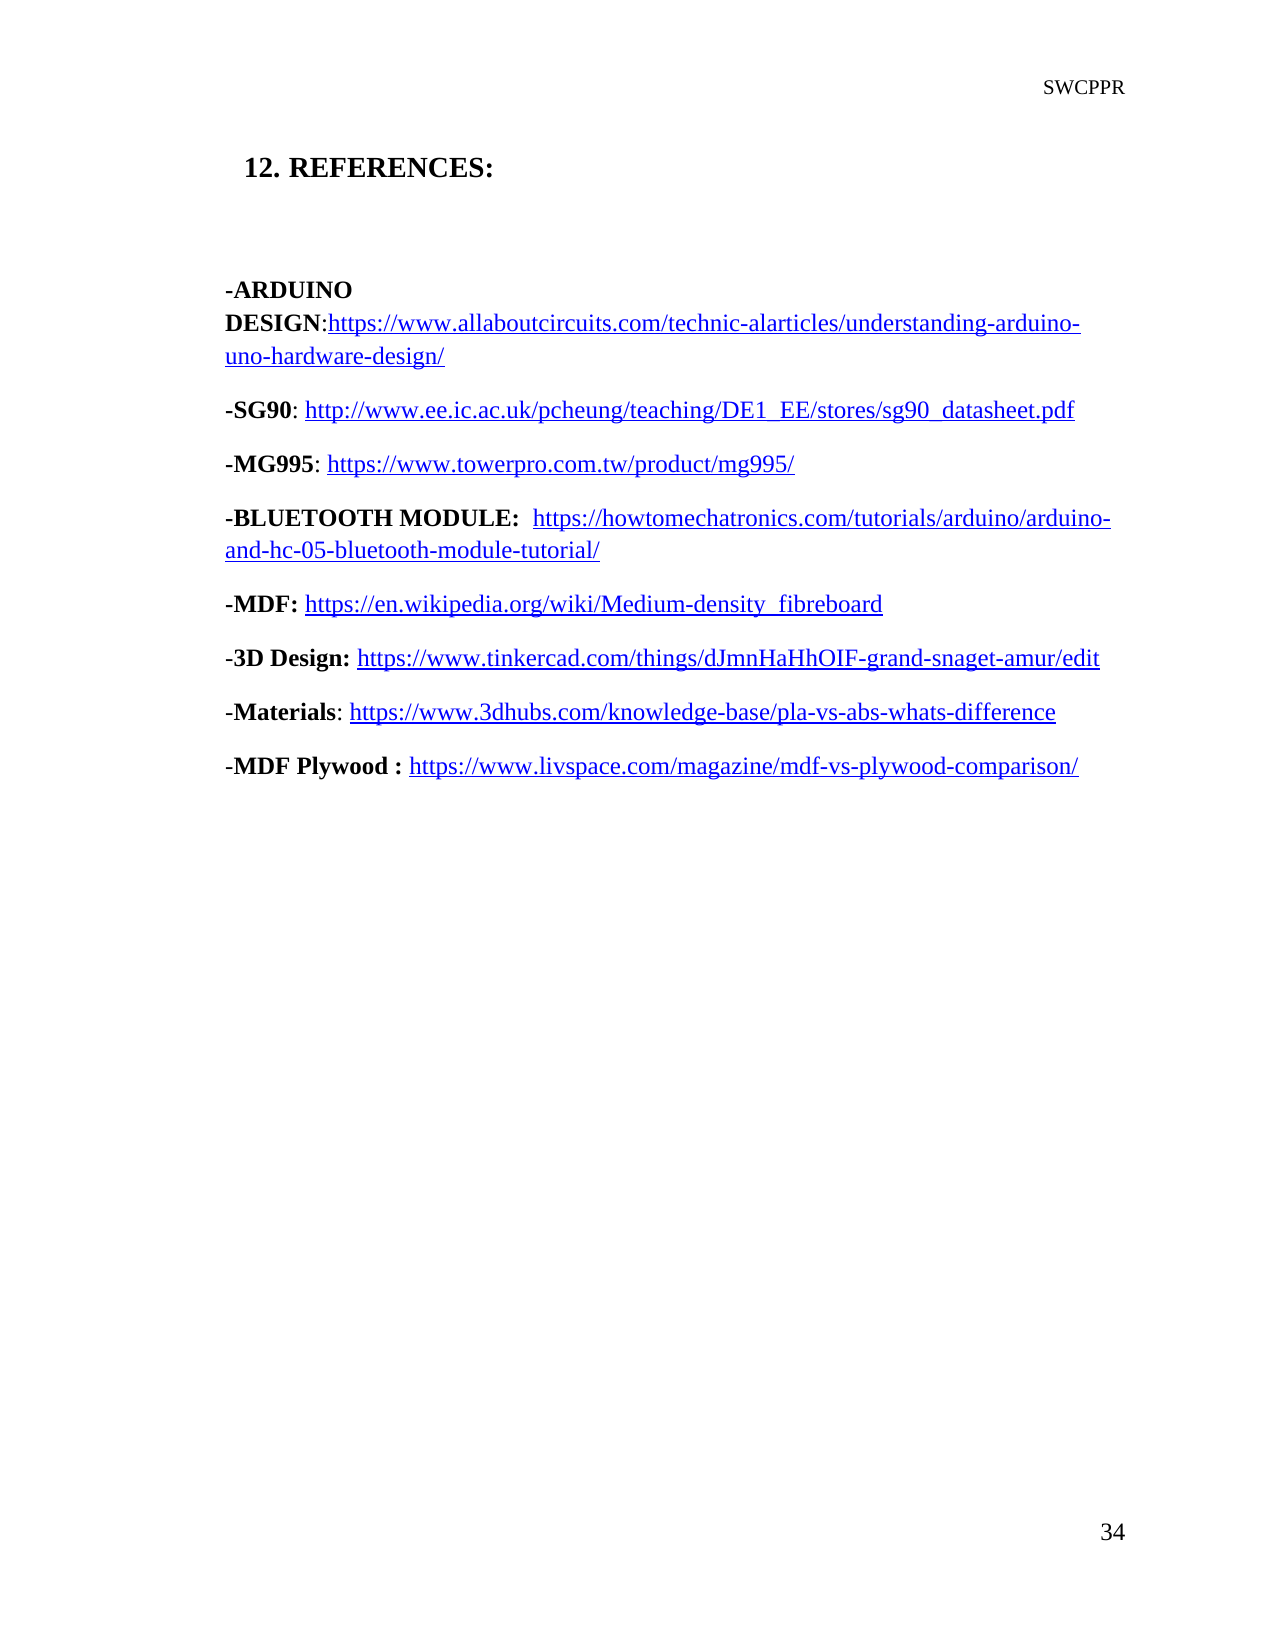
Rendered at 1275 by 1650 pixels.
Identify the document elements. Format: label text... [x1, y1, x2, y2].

text -3D Design: https://www.tinkercad.com/things/dJmnHaHhOIF-grand-snaget-amur/edit [225, 643, 1125, 672]
text -MDF Plywood : https://www.livspace.com/magazine/mdf-vs-plywood-comparison/ [225, 751, 1125, 780]
text -MG995: https://www.towerpro.com.tw/product/mg995/ [225, 449, 1125, 477]
text -BLUETOOTH MODULE: https://howtomechatronics.com/tutorials/arduino/arduino-and-hc-05-bluetooth-module-tutorial/ [225, 503, 1125, 564]
text -ARDUINO DESIGN:https://www.allaboutcircuits.com/technic-alarticles/understanding-arduino-uno-hardware-design/ [225, 275, 1125, 370]
text -Materials: https://www.3dhubs.com/knowledge-base/pla-vs-abs-whats-difference [225, 697, 1125, 726]
text -SG90: http://www.ee.ic.ac.uk/pcheung/teaching/DE1_EE/stores/sg90_datasheet.pdf [225, 395, 1125, 424]
list REFERENCES: [244, 150, 1125, 183]
text -MDF: https://en.wikipedia.org/wiki/Medium-density_fibreboard [225, 589, 1125, 618]
